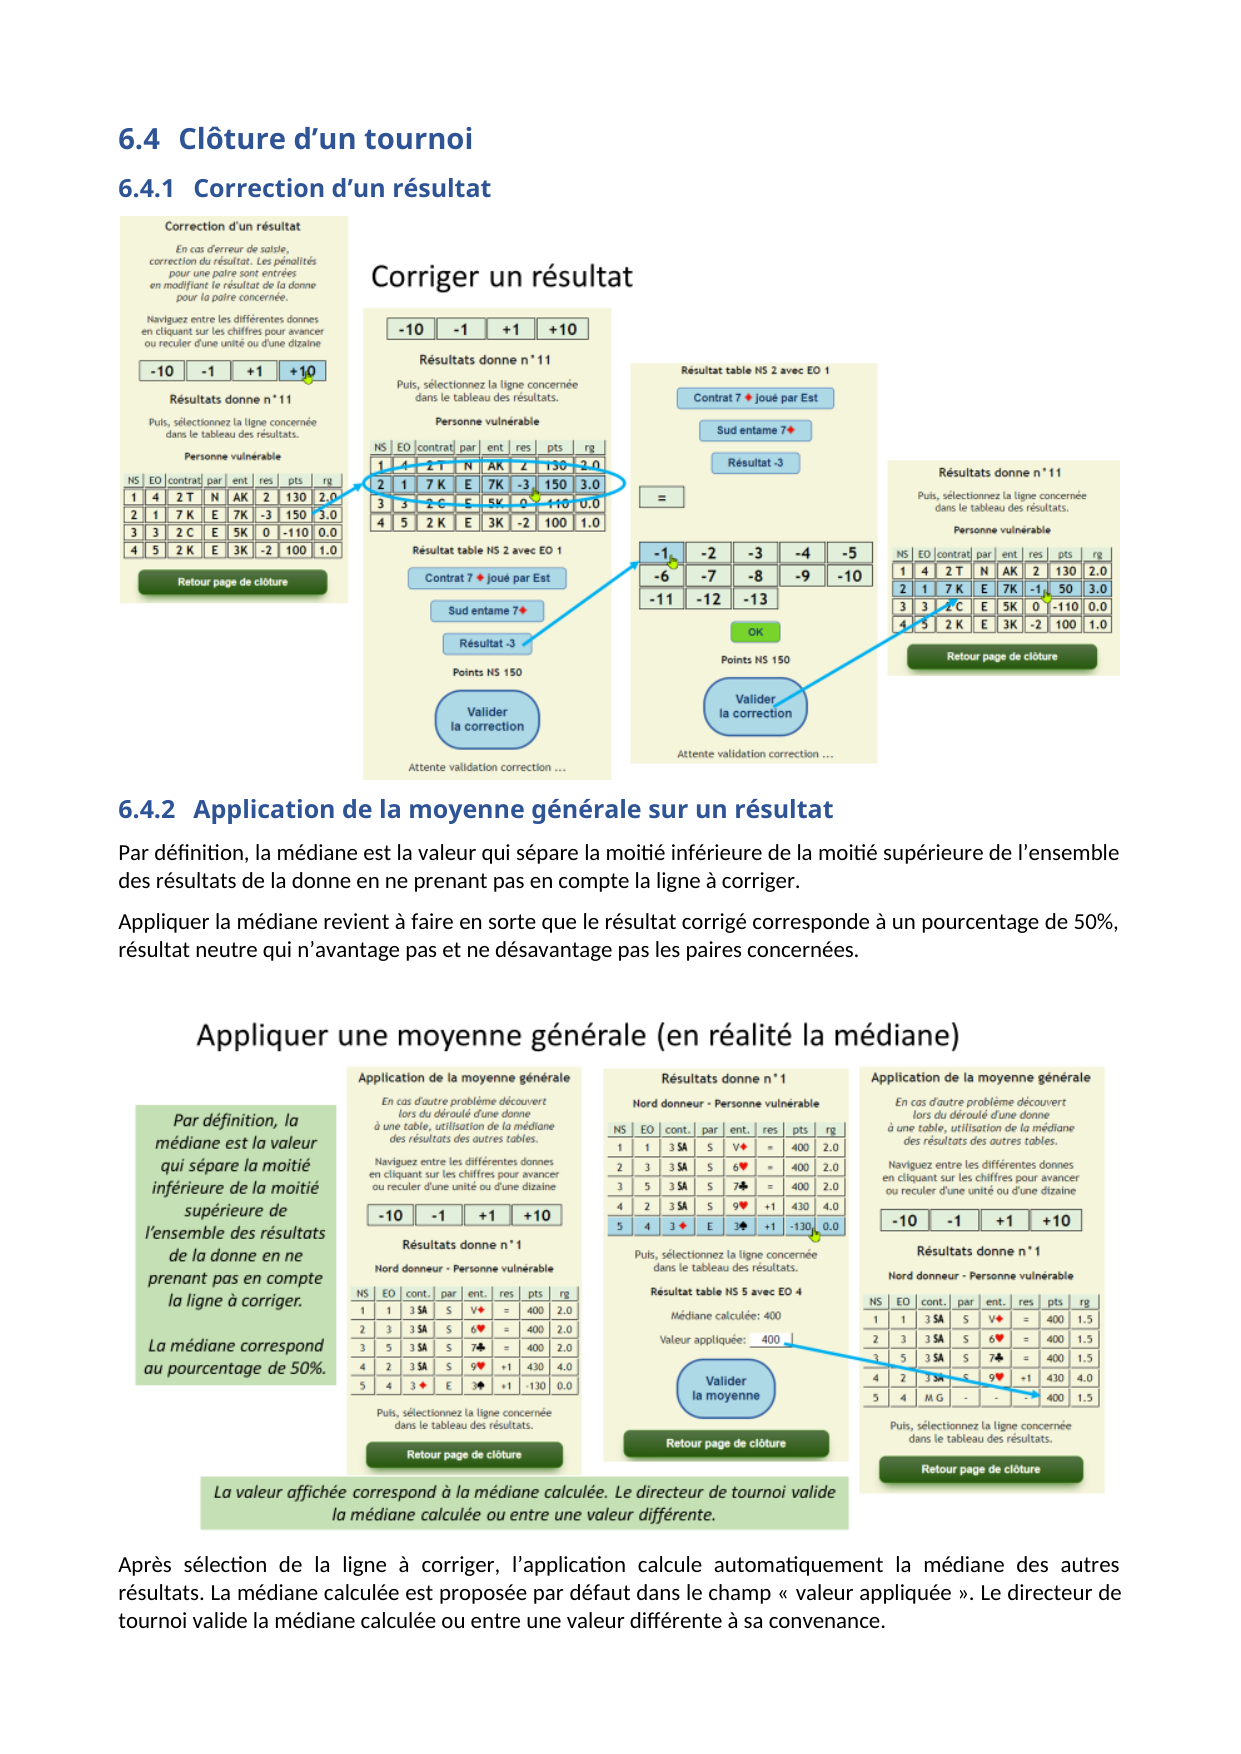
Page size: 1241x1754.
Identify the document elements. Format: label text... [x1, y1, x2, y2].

subtitle Application de la moyenne générale sur un résultat [118, 792, 1122, 826]
text Après sélection de la ligne à corriger, l’application calcule automatiquement la médiane des autres résultats. La médiane calculée est proposée par défaut dans le champ « valeur appliquée ». Le directeur de tournoi valide la médiane calculée ou entre une valeur différente à sa convenance. [118, 1551, 1122, 1634]
subtitle Correction d’un résultat [118, 170, 1122, 204]
text Appliquer la médiane revient à faire en sorte que le résultat corrigé corresponde à un pourcentage de 50%, résultat neutre qui n’avantage pas et ne désavantage pas les paires concernées. [118, 907, 1122, 963]
picture [120, 975, 1121, 1538]
picture [120, 216, 1121, 780]
text Par définition, la médiane est la valeur qui sépare la moitié inférieure de la moitié supérieure de l’ensemble des résultats de la donne en ne prenant pas en compte la ligne à corriger. [118, 838, 1122, 894]
subtitle Clôture d’un tournoi [118, 118, 1122, 158]
